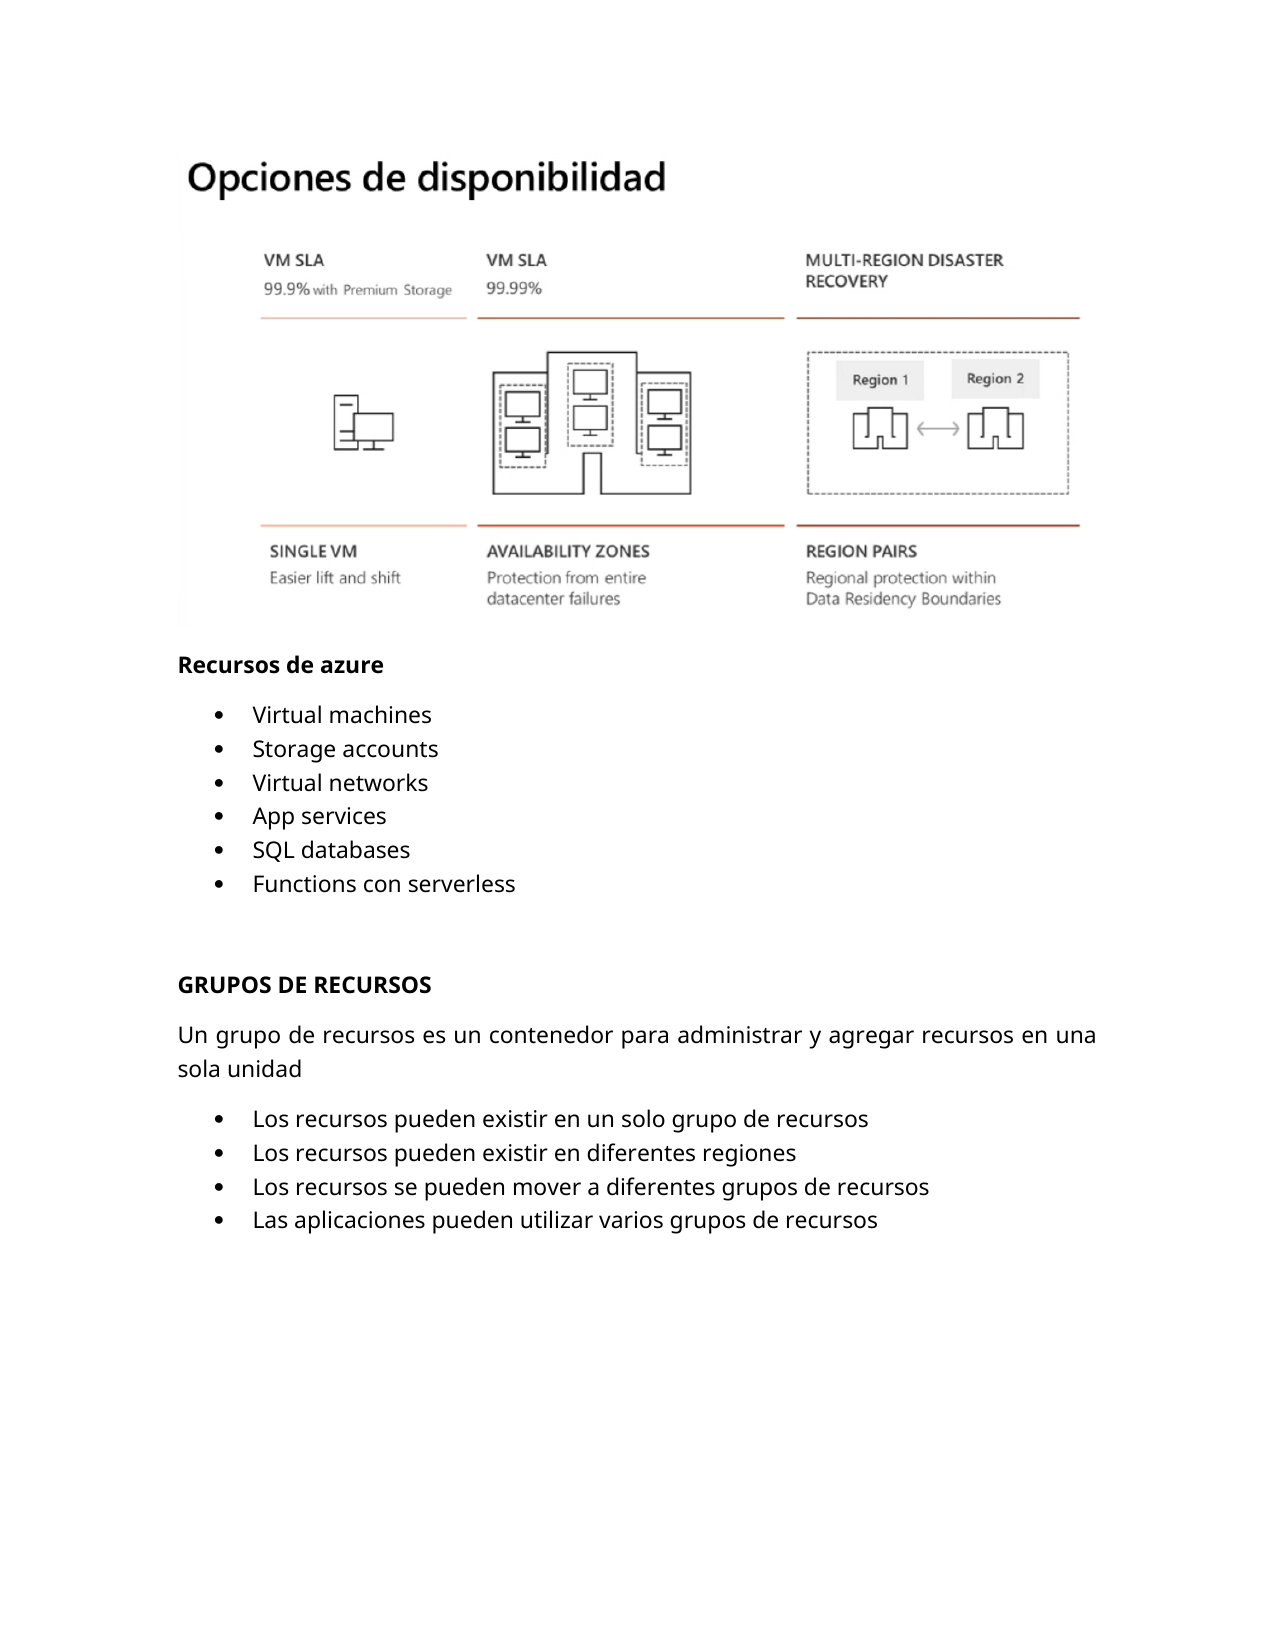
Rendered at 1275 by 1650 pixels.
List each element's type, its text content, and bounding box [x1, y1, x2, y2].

list Virtual networks [215, 766, 1098, 798]
text Un grupo de recursos es un contenedor para administrar y agregar recursos en una sola unidad [177, 1019, 1098, 1084]
list Virtual machines [215, 699, 1098, 730]
list Storage accounts [215, 733, 1098, 764]
list Los recursos pueden existir en un solo grupo de recursos [215, 1103, 1098, 1134]
text Recursos de azure [177, 648, 1098, 680]
picture [177, 147, 1098, 630]
text GRUPOS DE RECURSOS [177, 968, 1098, 1000]
list SQL databases [215, 834, 1098, 865]
list Las aplicaciones pueden utilizar varios grupos de recursos [215, 1204, 1098, 1236]
list Functions con serverless [215, 868, 1098, 899]
list App services [215, 800, 1098, 831]
list Los recursos pueden existir en diferentes regiones [215, 1137, 1098, 1168]
list Los recursos se pueden mover a diferentes grupos de recursos [215, 1171, 1098, 1202]
